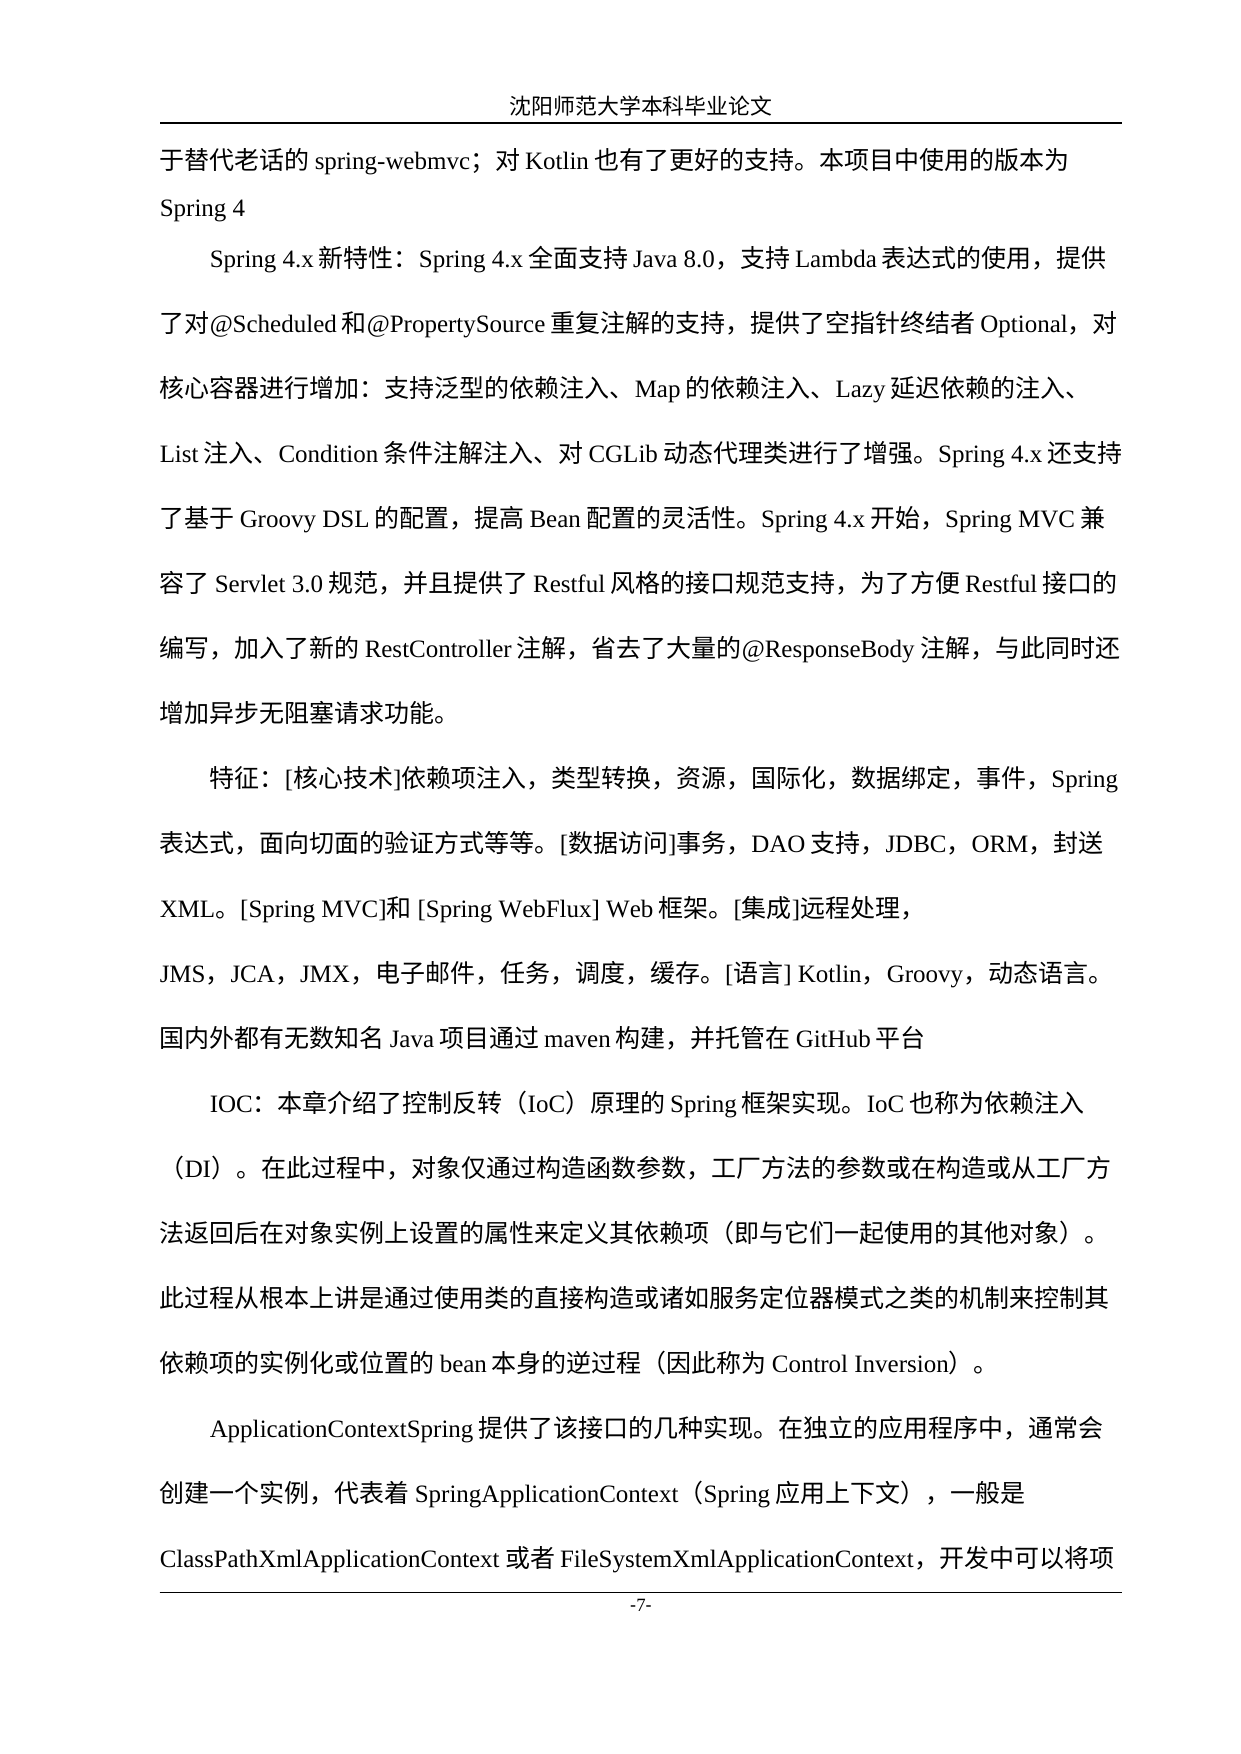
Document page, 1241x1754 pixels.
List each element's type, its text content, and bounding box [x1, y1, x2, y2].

text 特征：[核心技术]依赖项注入，类型转换，资源，国际化，数据绑定，事件，Spring表达式，面向切面的验证方式等等。[数据访问]事务，DAO支持，JDBC，ORM，封送XML。[Spring MVC]和 [Spring WebFlux] Web框架。[集成]远程处理，JMS，JCA，JMX，电子邮件，任务，调度，缓存。[语言] Kotlin，Groovy，动态语言。国内外都有无数知名Java项目通过maven构建，并托管在GitHub平台 [159, 744, 1122, 1069]
text IOC：本章介绍了控制反转（IoC）原理的Spring框架实现。IoC也称为依赖注入（DI）。在此过程中，对象仅通过构造函数参数，工厂方法的参数或在构造或从工厂方法返回后在对象实例上设置的属性来定义其依赖项（即与它们一起使用的其他对象）。此过程从根本上讲是通过使用类的直接构造或诸如服务定位器模式之类的机制来控制其依赖项的实例化或位置的bean本身的逆过程（因此称为Control Inversion）。 [159, 1069, 1122, 1394]
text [159, 1394, 1122, 1589]
text Spring 4.x新特性：Spring 4.x全面支持Java 8.0，支持Lambda表达式的使用，提供了对@Scheduled和@PropertySource重复注解的支持，提供了空指针终结者Optional，对核心容器进行增加：支持泛型的依赖注入、Map的依赖注入、Lazy延迟依赖的注入、List注入、Condition条件注解注入、对CGLib动态代理类进行了增强。Spring 4.x还支持了基于Groovy DSL的配置，提高Bean配置的灵活性。Spring 4.x开始，Spring MVC兼容了Servlet 3.0规范，并且提供了Restful风格的接口规范支持，为了方便Restful接口的编写，加入了新的RestController注解，省去了大量的@ResponseBody注解，与此同时还增加异步无阻塞请求功能。 [159, 224, 1122, 744]
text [159, 126, 1122, 224]
